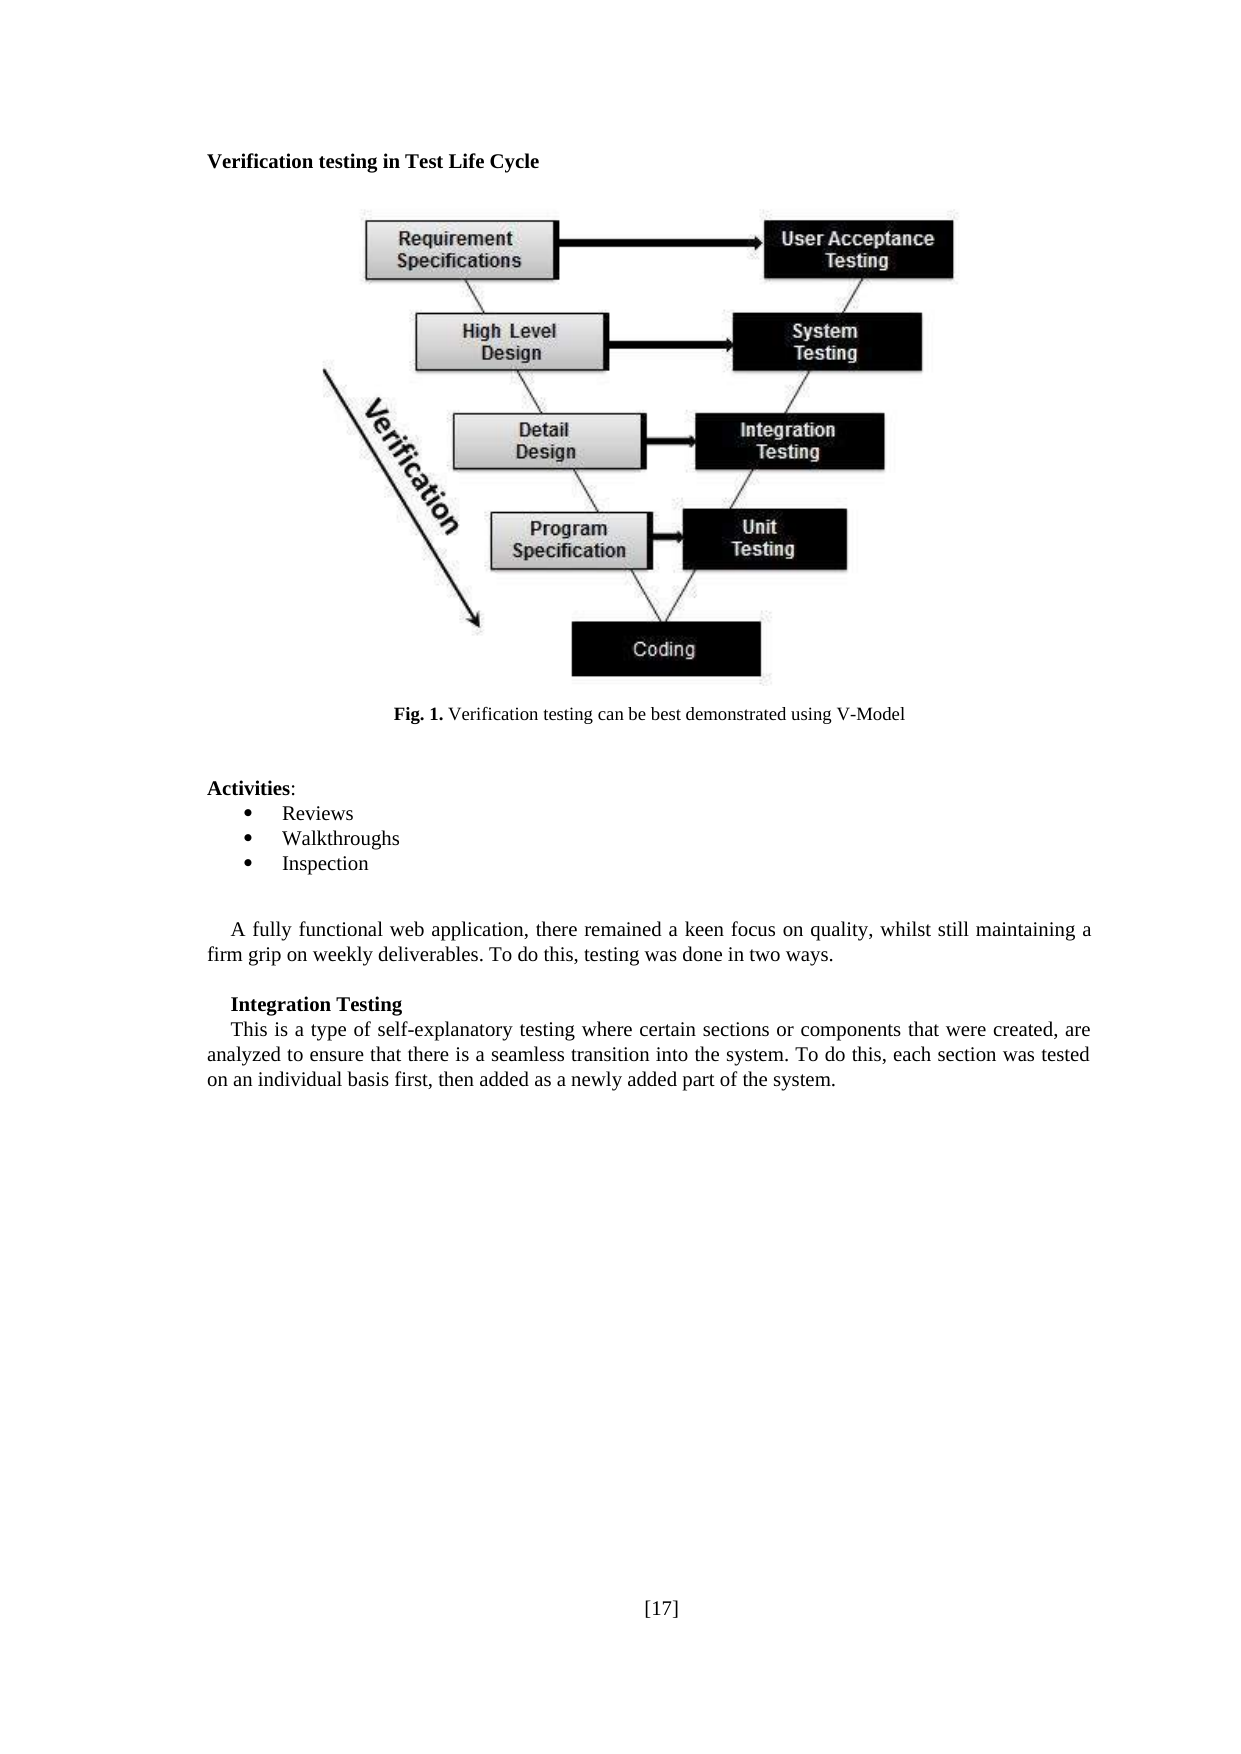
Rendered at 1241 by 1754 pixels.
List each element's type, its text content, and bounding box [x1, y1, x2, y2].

text This is a type of self-explanatory testing where certain sections or components that were created, are analyzed to ensure that there is a seamless transition into the system. To do this, each section was tested on an individual basis first, then added as a newly added part of the system. [207, 1016, 1092, 1091]
list Activities: [207, 775, 1092, 800]
list Verification testing in Test Life Cycle [207, 148, 1092, 173]
text Fig. 8. Verification testing can be best demonstrated using V-Model [207, 702, 1092, 725]
list Inspection [244, 850, 1092, 875]
text Integration Testing [207, 991, 1092, 1016]
picture [322, 197, 977, 686]
list Walkthroughs [244, 825, 1092, 850]
text A fully functional web application, there remained a keen focus on quality, whilst still maintaining a firm grip on weekly deliverables. To do this, testing was done in two ways. [207, 916, 1092, 966]
list Reviews [244, 800, 1092, 825]
